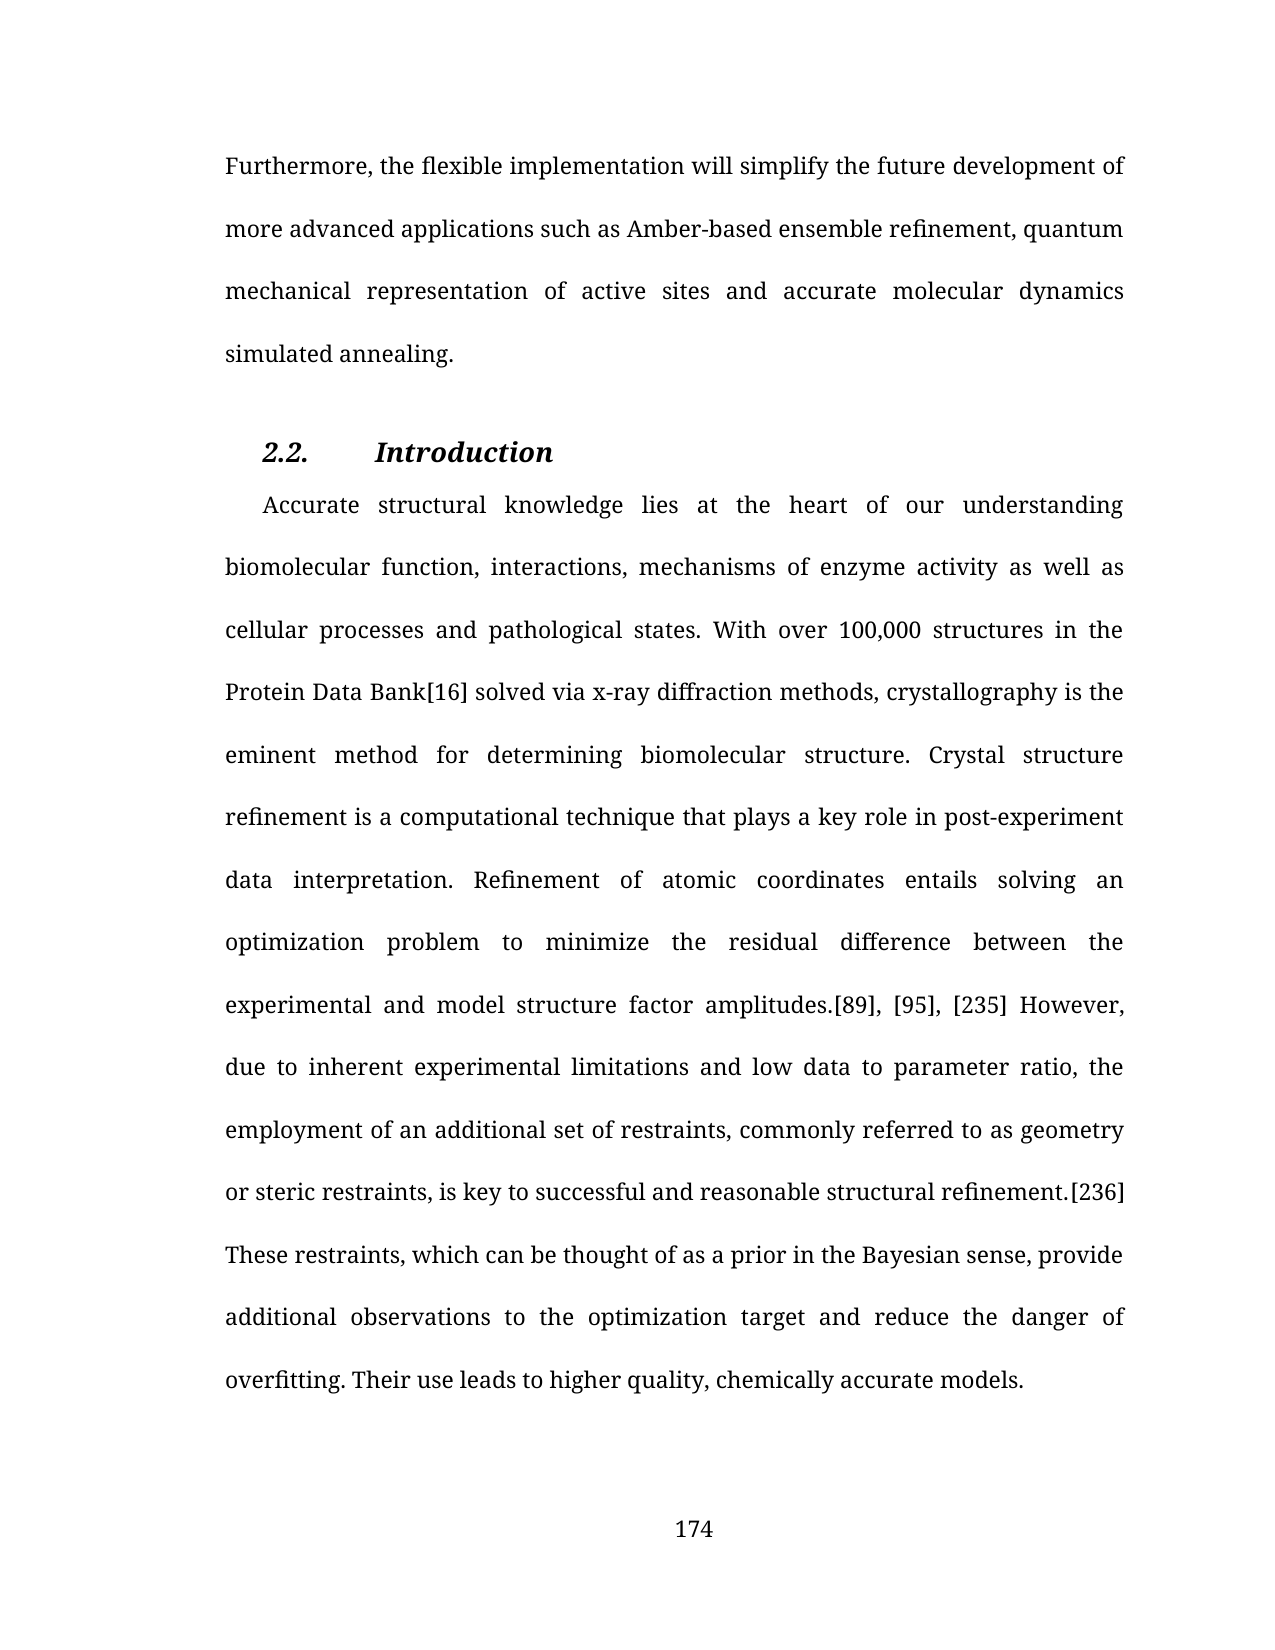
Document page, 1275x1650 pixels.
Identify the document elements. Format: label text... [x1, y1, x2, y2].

subtitle Introduction [225, 433, 1125, 470]
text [225, 150, 1125, 369]
text Accurate structural knowledge lies at the heart of our understanding biomolecular function, interactions, mechanisms of enzyme activity as well as cellular processes and pathological states. With over 100,000 structures in the Protein Data Bank[16] solved via x-ray diffraction methods, crystallography is the eminent method for determining biomolecular structure. Crystal structure refinement is a computational technique that plays a key role in post-experiment data interpretation. Refinement of atomic coordinates entails solving an optimization problem to minimize the residual difference between the experimental and model structure factor amplitudes.[89], [95], [235] However, due to inherent experimental limitations and low data to parameter ratio, the employment of an additional set of restraints, commonly referred to as geometry or steric restraints, is key to successful and reasonable structural refinement.[236] These restraints, which can be thought of as a prior in the Bayesian sense, provide additional observations to the optimization target and reduce the danger of overfitting. Their use leads to higher quality, chemically accurate models. [225, 489, 1125, 1395]
